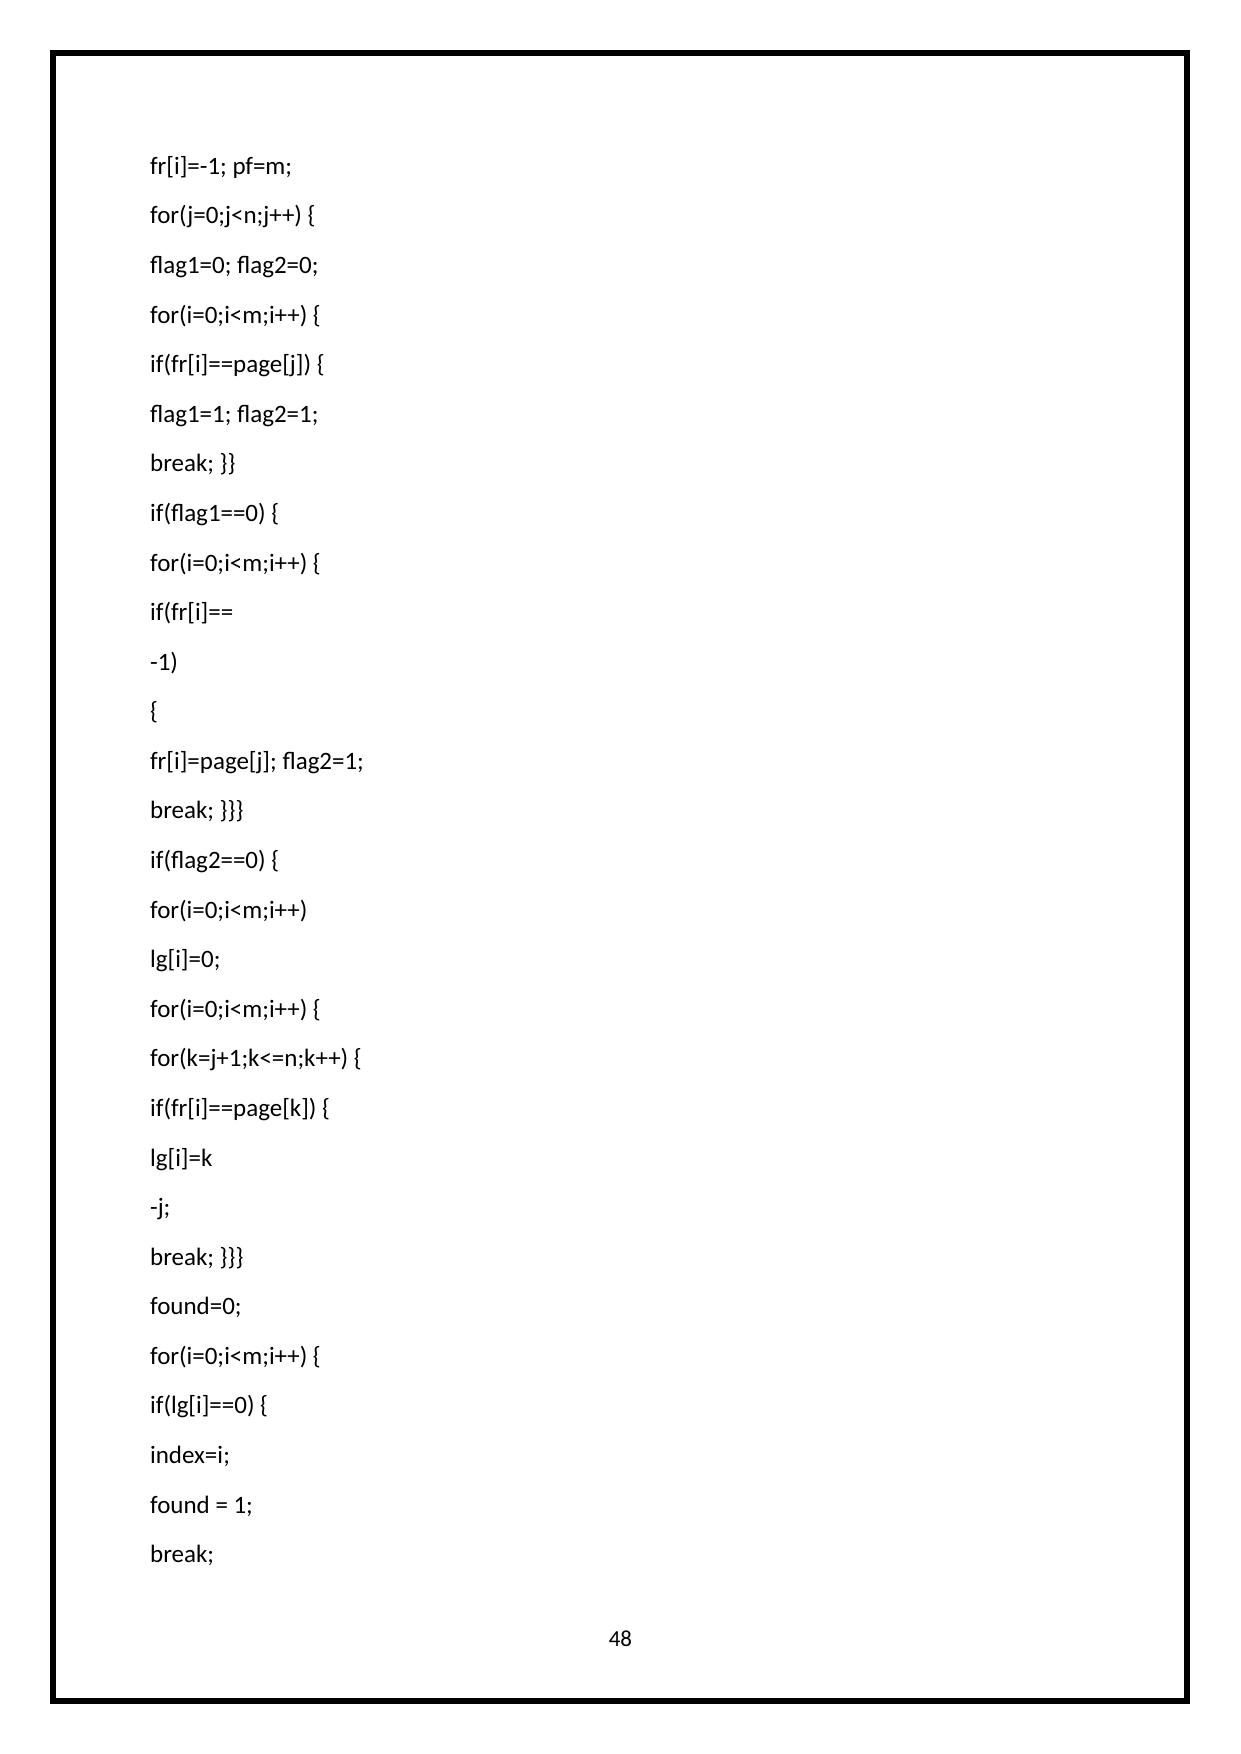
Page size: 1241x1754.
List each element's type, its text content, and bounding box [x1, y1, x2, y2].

text if(flag2==0) { [150, 844, 1090, 875]
text if(flag1==0) { [150, 497, 1090, 528]
text -1) [150, 646, 1090, 676]
text for(j=0;j<n;j++) { [150, 199, 1090, 230]
text for(i=0;i<m;i++) { [150, 547, 1090, 577]
text for(i=0;i<m;i++) [150, 894, 1090, 924]
text flag1=0; flag2=0; [150, 249, 1090, 280]
text if(fr[i]== [150, 596, 1090, 627]
text break; }} [150, 447, 1090, 478]
text fr[i]=-1; pf=m; [150, 150, 1090, 181]
text lg[i]=k [150, 1142, 1090, 1172]
text { [150, 695, 1090, 726]
text for(i=0;i<m;i++) { [150, 1340, 1090, 1371]
text found = 1; [150, 1489, 1090, 1519]
text if(lg[i]==0) { [150, 1389, 1090, 1420]
text for(i=0;i<m;i++) { [150, 299, 1090, 329]
text index=i; [150, 1439, 1090, 1470]
text break; }}} [150, 794, 1090, 825]
text if(fr[i]==page[j]) { [150, 348, 1090, 379]
text found=0; [150, 1290, 1090, 1321]
text for(k=j+1;k<=n;k++) { [150, 1042, 1090, 1073]
text -j; [150, 1191, 1090, 1222]
text flag1=1; flag2=1; [150, 398, 1090, 428]
text if(fr[i]==page[k]) { [150, 1092, 1090, 1123]
text break; }}} [150, 1241, 1090, 1271]
text lg[i]=0; [150, 943, 1090, 974]
text fr[i]=page[j]; flag2=1; [150, 745, 1090, 776]
text break; [150, 1538, 1090, 1569]
text for(i=0;i<m;i++) { [150, 993, 1090, 1023]
